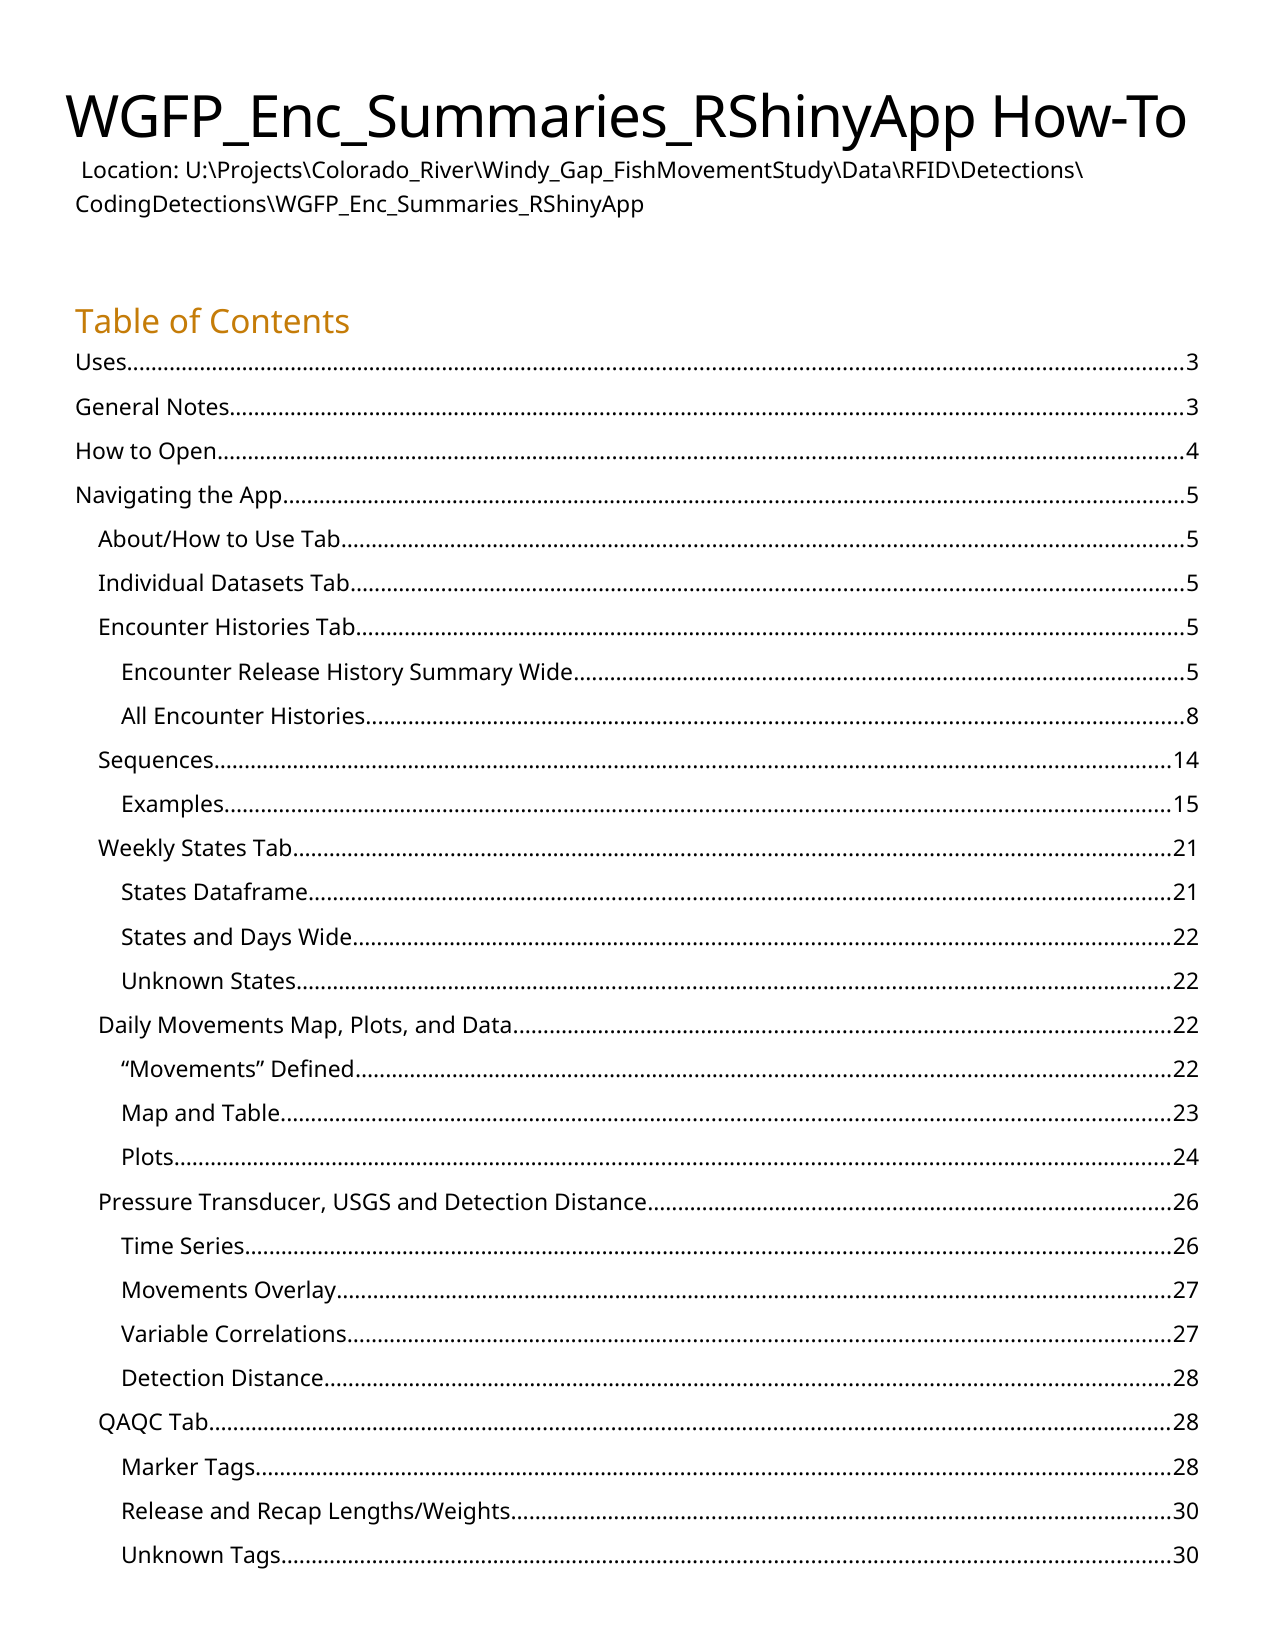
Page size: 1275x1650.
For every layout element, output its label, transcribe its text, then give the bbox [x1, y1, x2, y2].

title WGFP_Enc_Summaries_RShinyApp How-To [66, 75, 1200, 154]
text Location: U:\Projects\Colorado_River\Windy_Gap_FishMovementStudy\Data\RFID\Detections\CodingDetections\WGFP_Enc_Summaries_RShinyApp [75, 154, 1200, 219]
